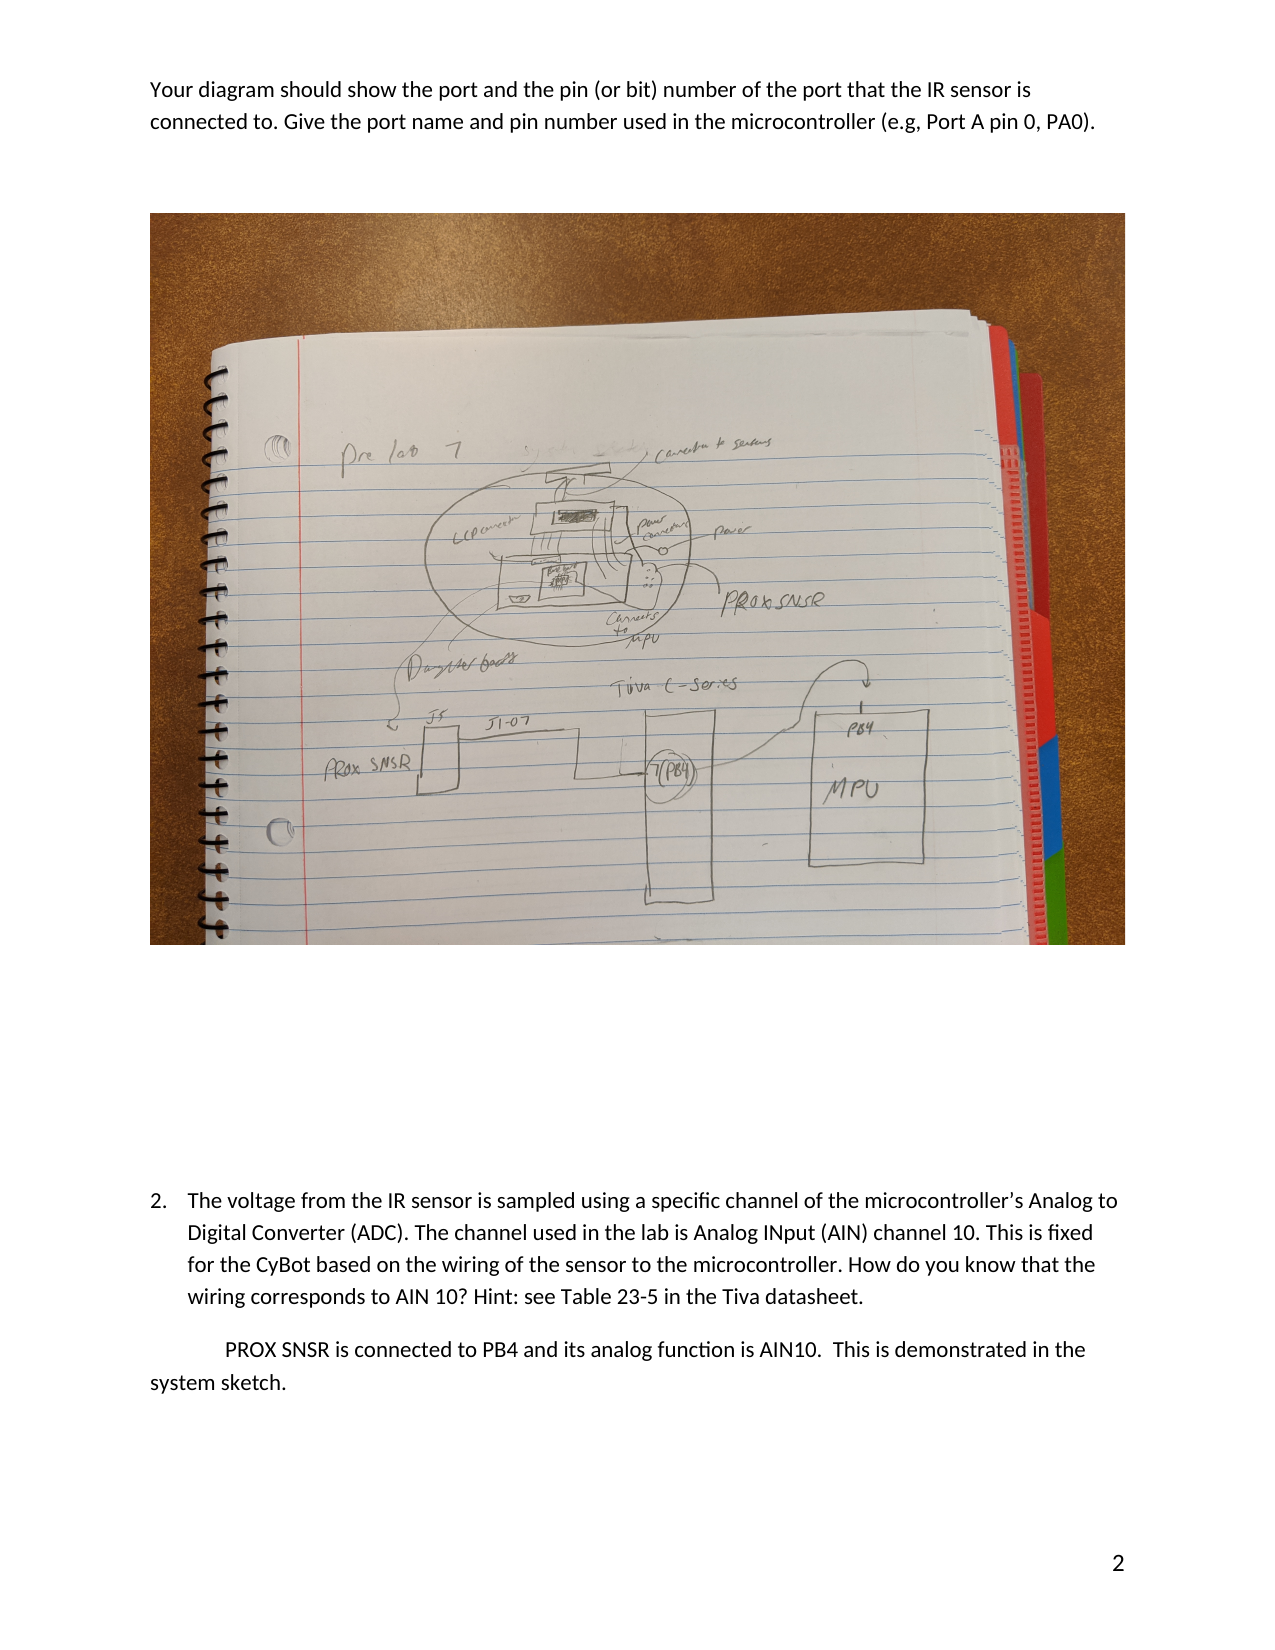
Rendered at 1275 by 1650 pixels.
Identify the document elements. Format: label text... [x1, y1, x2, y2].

list The voltage from the IR sensor is sampled using a specific channel of the microcontroller’s Analog to Digital Converter (ADC). The channel used in the lab is Analog INput (AIN) channel 10. This is fixed for the CyBot based on the wiring of the sensor to the microcontroller. How do you know that the wiring corresponds to AIN 10? Hint: see Table 23-5 in the Tiva datasheet. [150, 1186, 1125, 1310]
picture [150, 213, 1125, 945]
text Your diagram should show the port and the pin (or bit) number of the port that the IR sensor is connected to. Give the port name and pin number used in the microcontroller (e.g, Port A pin 0, PA0). [150, 75, 1125, 135]
text PROX SNSR is connected to PB4 and its analog function is AIN10. This is demonstrated in the system sketch. [150, 1335, 1125, 1396]
